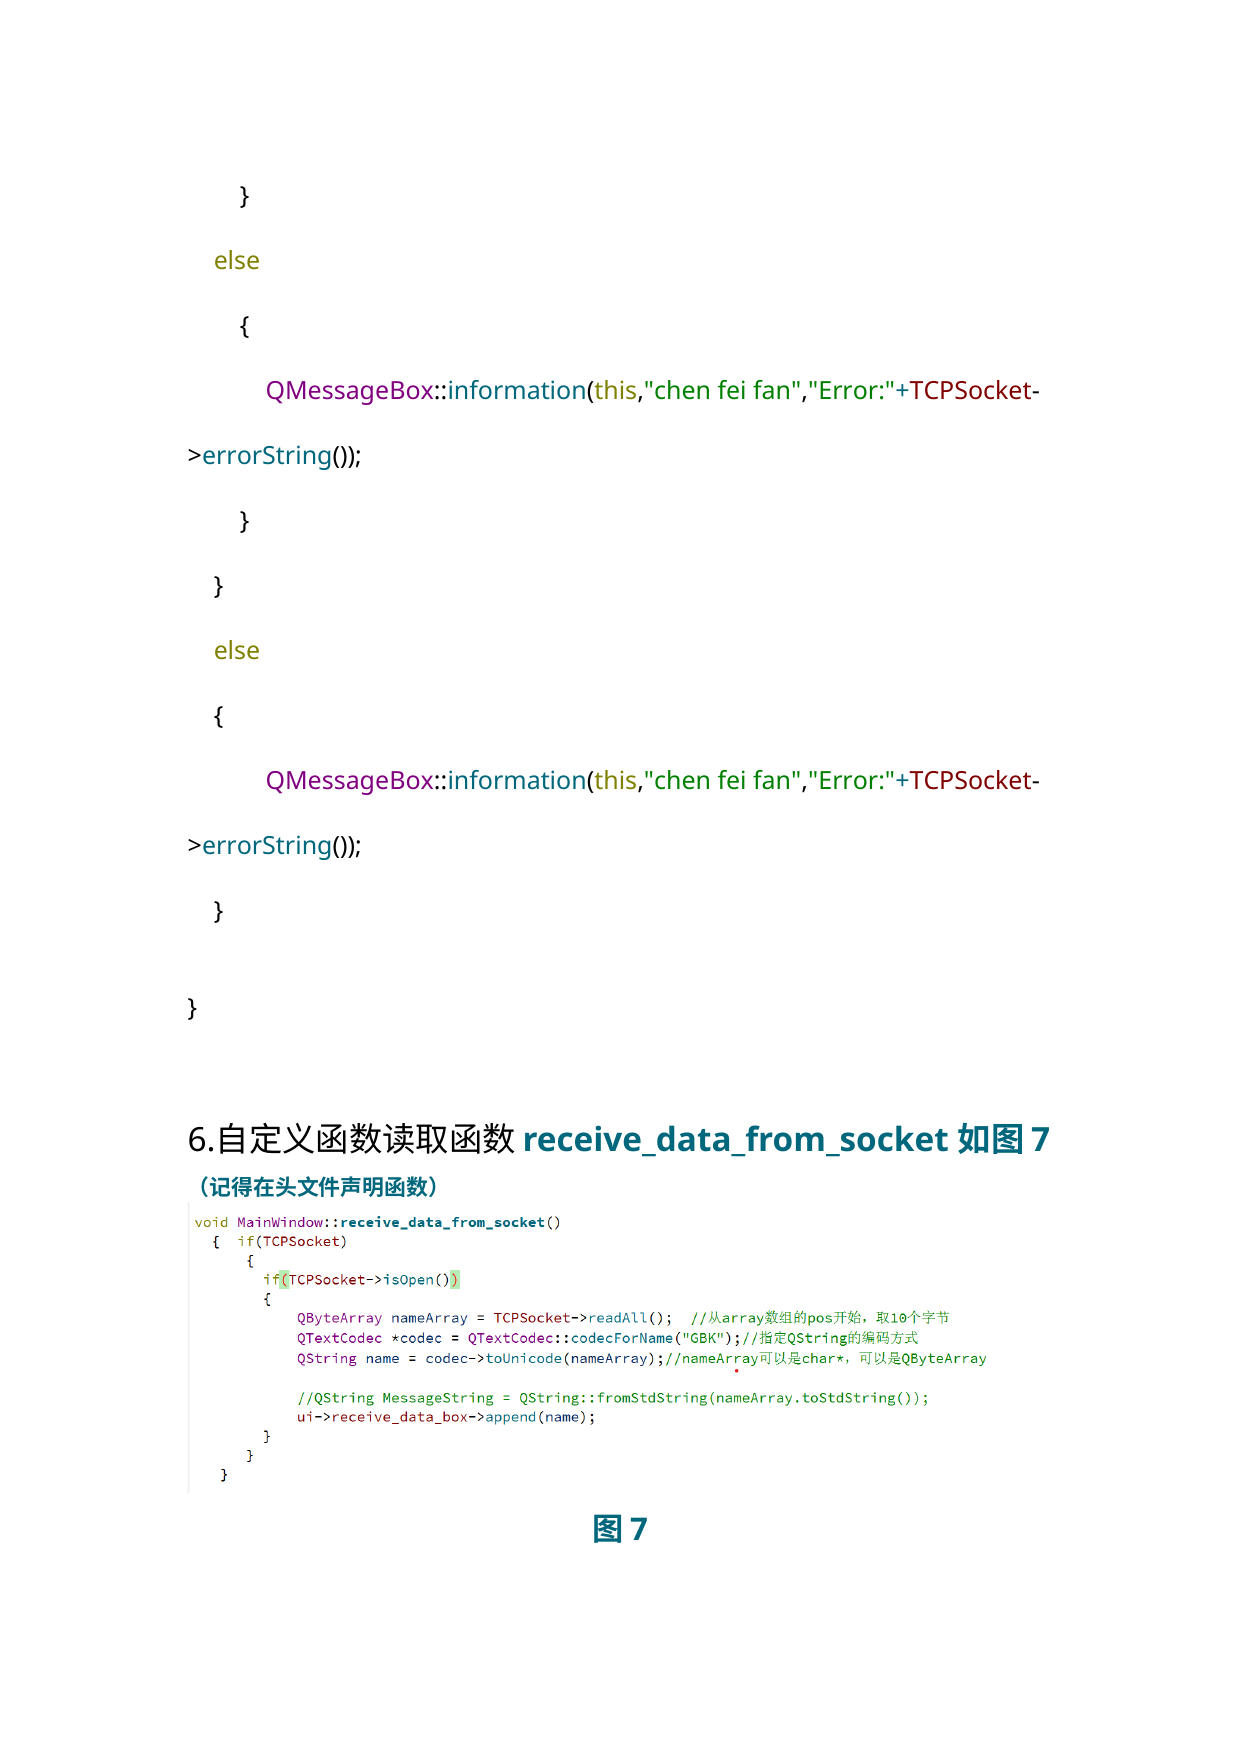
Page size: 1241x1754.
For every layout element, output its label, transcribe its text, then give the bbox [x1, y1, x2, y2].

text } [187, 162, 1053, 227]
text QMessageBox::information(this,"chen fei fan","Error:"+TCPSocket->errorString()); [187, 747, 1053, 877]
text } [187, 552, 1053, 617]
text } [187, 974, 1053, 1039]
text 图7 [187, 1494, 1053, 1559]
text else [187, 617, 1053, 682]
text } [187, 877, 1053, 942]
text { [187, 292, 1053, 357]
text 6.自定义函数读取函数receive_data_from_socket 如图7 [187, 1104, 1053, 1169]
picture [187, 1202, 1053, 1493]
text { [187, 682, 1053, 747]
text else [187, 227, 1053, 292]
text QMessageBox::information(this,"chen fei fan","Error:"+TCPSocket->errorString()); [187, 357, 1053, 487]
text （记得在头文件声明函数） [187, 1169, 1053, 1202]
text } [187, 487, 1053, 552]
